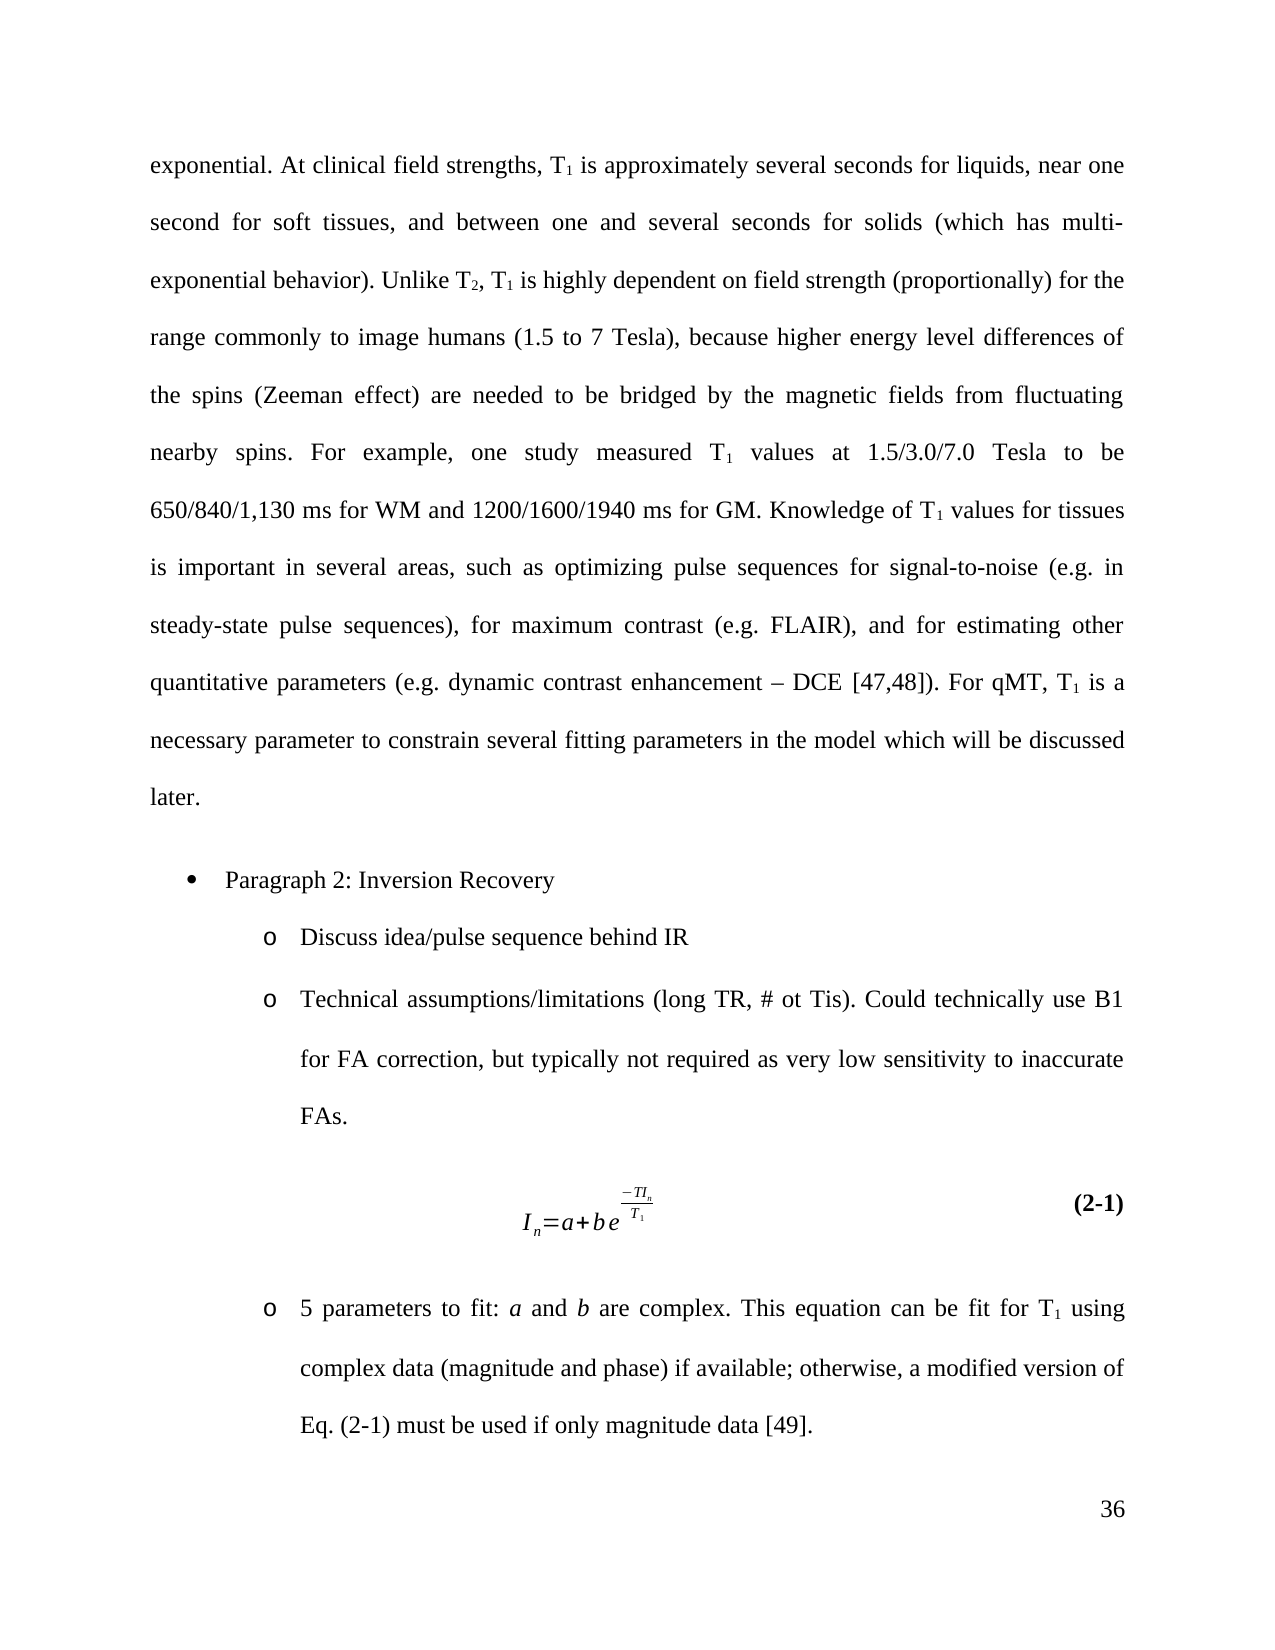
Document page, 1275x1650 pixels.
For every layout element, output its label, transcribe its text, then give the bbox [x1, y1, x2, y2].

list 5 parameters to fit: a and b are complex. This equation can be fit for T1 using complex data (magnitude and phase) if available; otherwise, a modified version of Eq. (2-1) must be used if only magnitude data [49]. [262, 1293, 1125, 1439]
table_header (2-1) [1025, 1184, 1135, 1293]
list Discuss idea/pulse sequence behind IR [262, 922, 1125, 953]
table_header [150, 1184, 1025, 1293]
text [150, 150, 1125, 811]
list Technical assumptions/limitations (long TR, # ot Tis). Could technically use B1 for FA correction, but typically not required as very low sensitivity to inaccurate FAs. [262, 984, 1125, 1130]
list Paragraph 2: Inversion Recovery [187, 865, 1125, 894]
